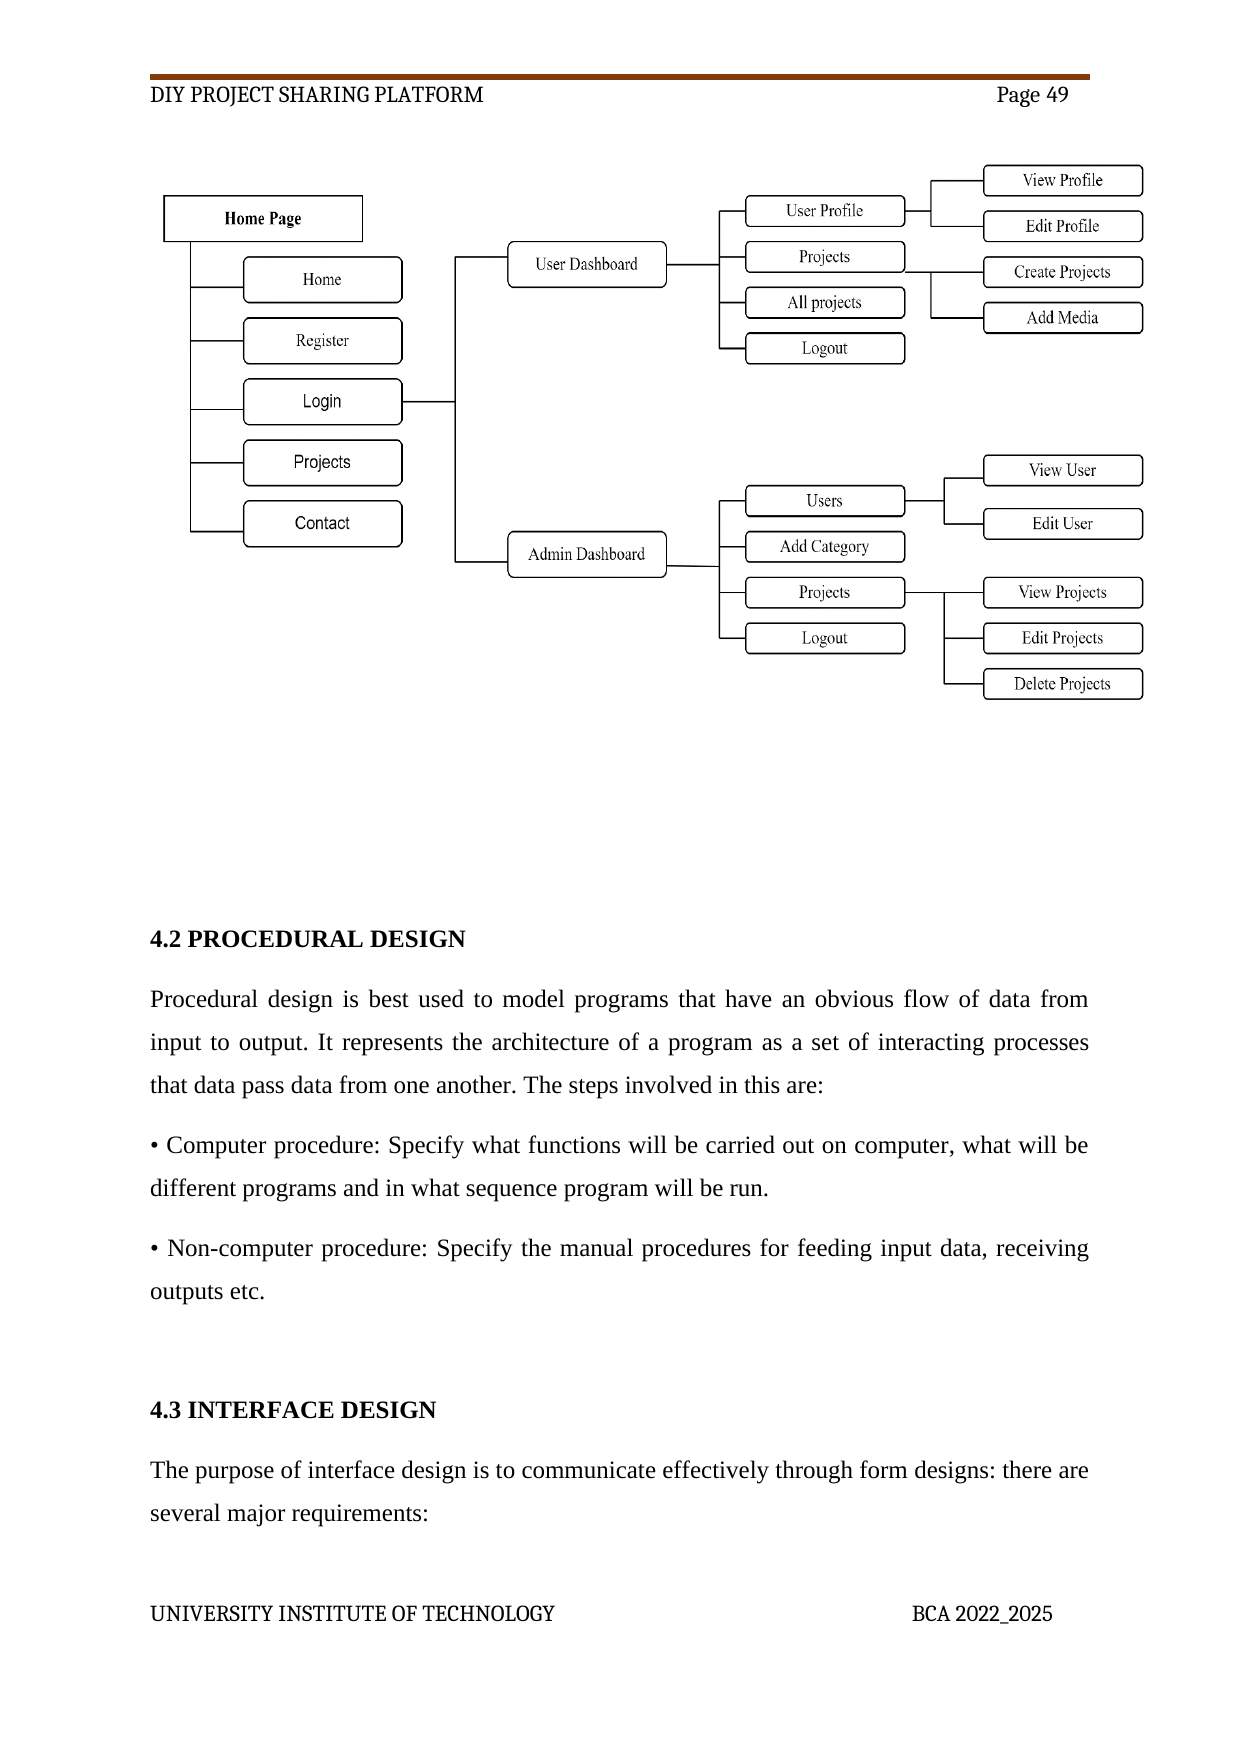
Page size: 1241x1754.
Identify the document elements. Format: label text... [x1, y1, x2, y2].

text • Computer procedure: Specify what functions will be carried out on computer, what will be different programs and in what sequence program will be run. [150, 1130, 1090, 1202]
text • Non-computer procedure: Specify the manual procedures for feeding input data, receiving outputs etc. [150, 1233, 1090, 1305]
text 4.2 PROCEDURAL DESIGN [150, 924, 1090, 953]
text 4.3 INTERFACE DESIGN [150, 1396, 1090, 1424]
picture [150, 150, 1155, 715]
text The purpose of interface design is to communicate effectively through form designs: there are several major requirements: [150, 1455, 1090, 1527]
text Procedural design is best used to model programs that have an obvious flow of data from input to output. It represents the architecture of a program as a set of interacting processes that data pass data from one another. The steps involved in this are: [150, 984, 1090, 1099]
